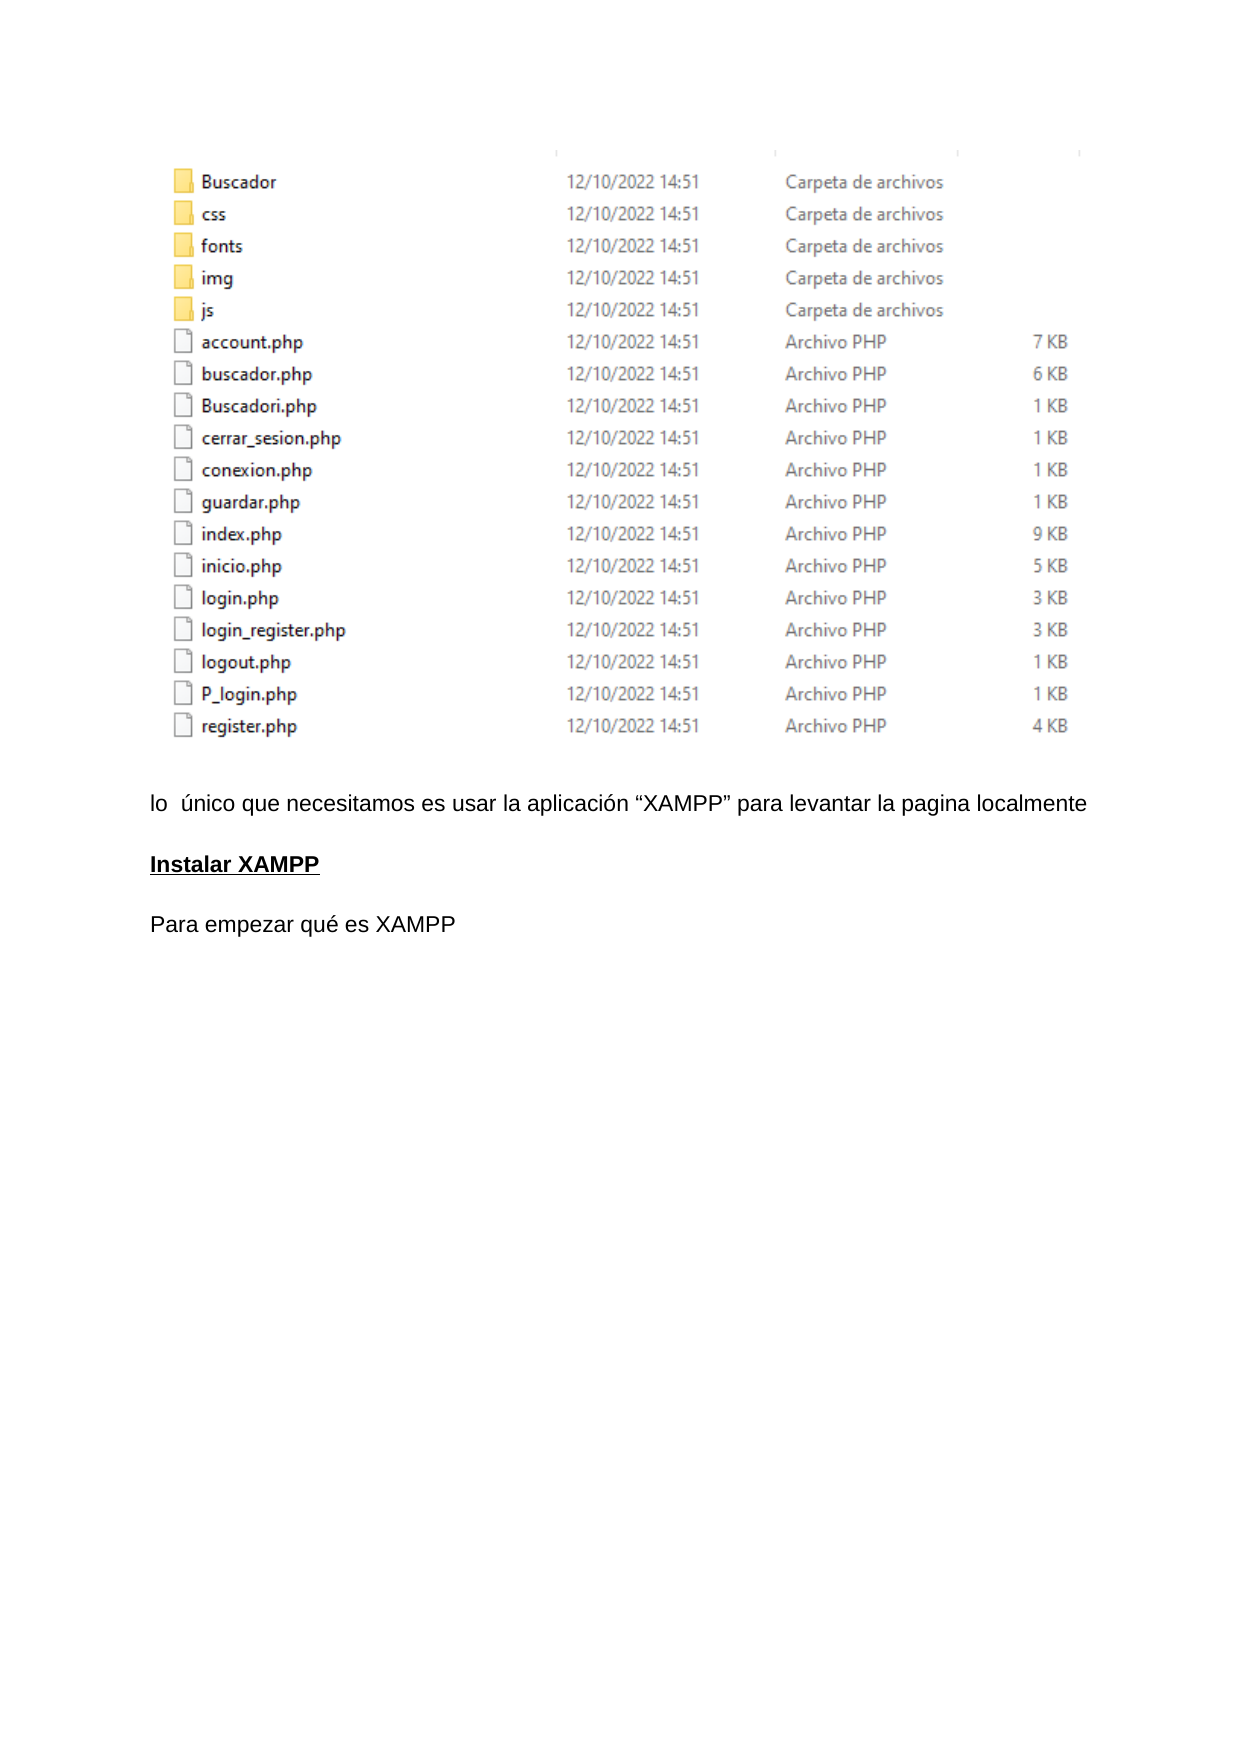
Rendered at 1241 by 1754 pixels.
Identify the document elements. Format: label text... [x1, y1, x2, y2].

picture [150, 150, 1091, 757]
text Para empezar qué es XAMPP [150, 911, 1090, 937]
text lo único que necesitamos es usar la aplicación “XAMPP” para levantar la pagina localmente [150, 790, 1090, 817]
text Instalar XAMPP [150, 851, 1090, 877]
